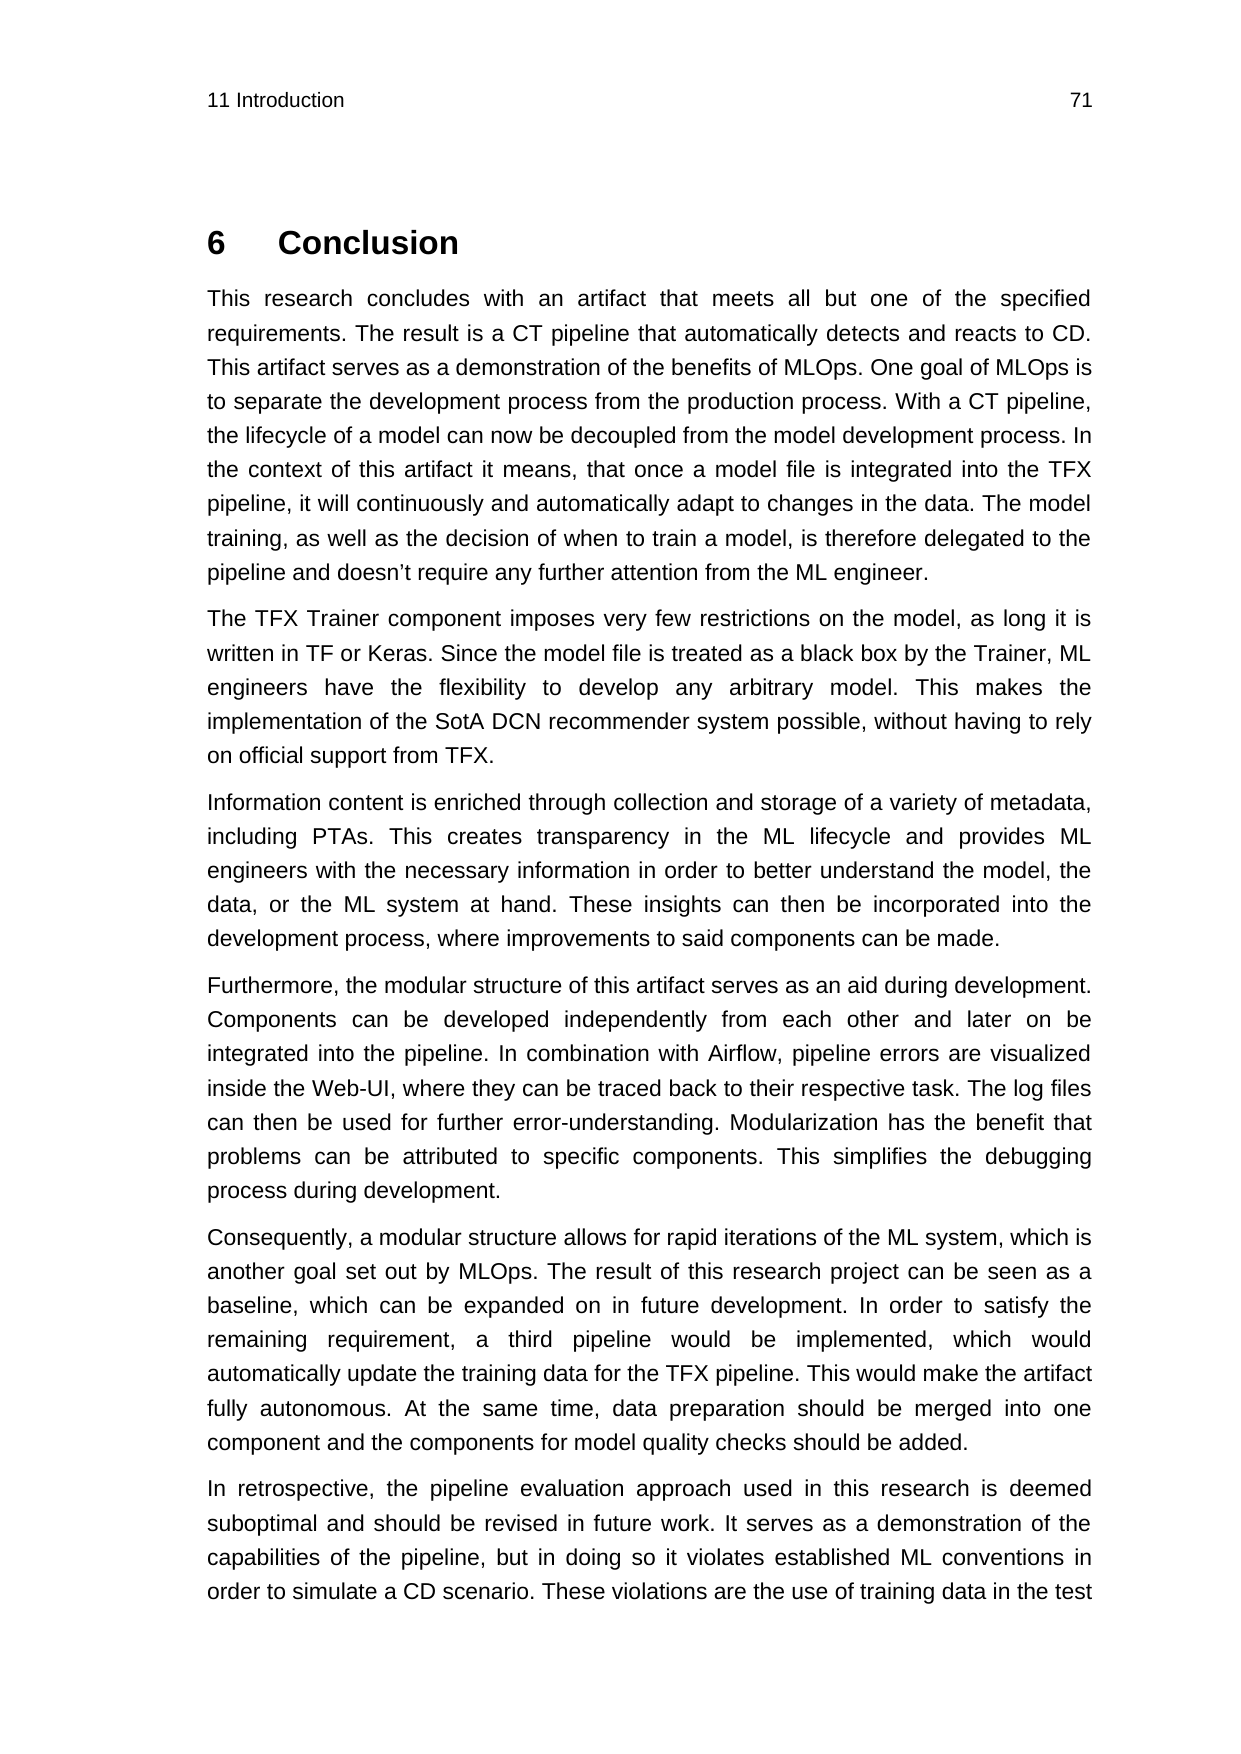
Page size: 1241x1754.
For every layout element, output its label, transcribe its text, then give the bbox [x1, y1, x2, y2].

text The TFX Trainer component imposes very few restrictions on the model, as long it is written in TF or Keras. Since the model file is treated as a black box by the Trainer, ML engineers have the flexibility to develop any arbitrary model. This makes the implementation of the SotA DCN recommender system possible, without having to rely on official support from TFX. [207, 605, 1092, 768]
text This research concludes with an artifact that meets all but one of the specified requirements. The result is a CT pipeline that automatically detects and reacts to CD. This artifact serves as a demonstration of the benefits of MLOps. One goal of MLOps is to separate the development process from the production process. With a CT pipeline, the lifecycle of a model can now be decoupled from the model development process. In the context of this artifact it means, that once a model file is integrated into the TFX pipeline, it will continuously and automatically adapt to changes in the data. The model training, as well as the decision of when to train a model, is therefore delegated to the pipeline and doesn’t require any further attention from the ML engineer. [207, 285, 1092, 585]
text Consequently, a modular structure allows for rapid iterations of the ML system, which is another goal set out by MLOps. The result of this research project can be seen as a baseline, which can be expanded on in future development. In order to satisfy the remaining requirement, a third pipeline would be implemented, which would automatically update the training data for the TFX pipeline. This would make the artifact fully autonomous. At the same time, data preparation should be merged into one component and the components for model quality checks should be added. [207, 1224, 1092, 1455]
text Furthermore, the modular structure of this artifact serves as an aid during development. Components can be developed independently from each other and later on be integrated into the pipeline. In combination with Airflow, pipeline errors are visualized inside the Web-UI, where they can be traced back to their respective task. The log files can then be used for further error-understanding. Modularization has the benefit that problems can be attributed to specific components. This simplifies the debugging process during development. [207, 972, 1092, 1203]
subtitle Conclusion [207, 223, 1092, 261]
text Information content is enriched through collection and storage of a variety of metadata, including PTAs. This creates transparency in the ML lifecycle and provides ML engineers with the necessary information in order to better understand the model, the data, or the ML system at hand. These insights can then be incorporated into the development process, where improvements to said components can be made. [207, 789, 1092, 952]
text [207, 1475, 1092, 1604]
